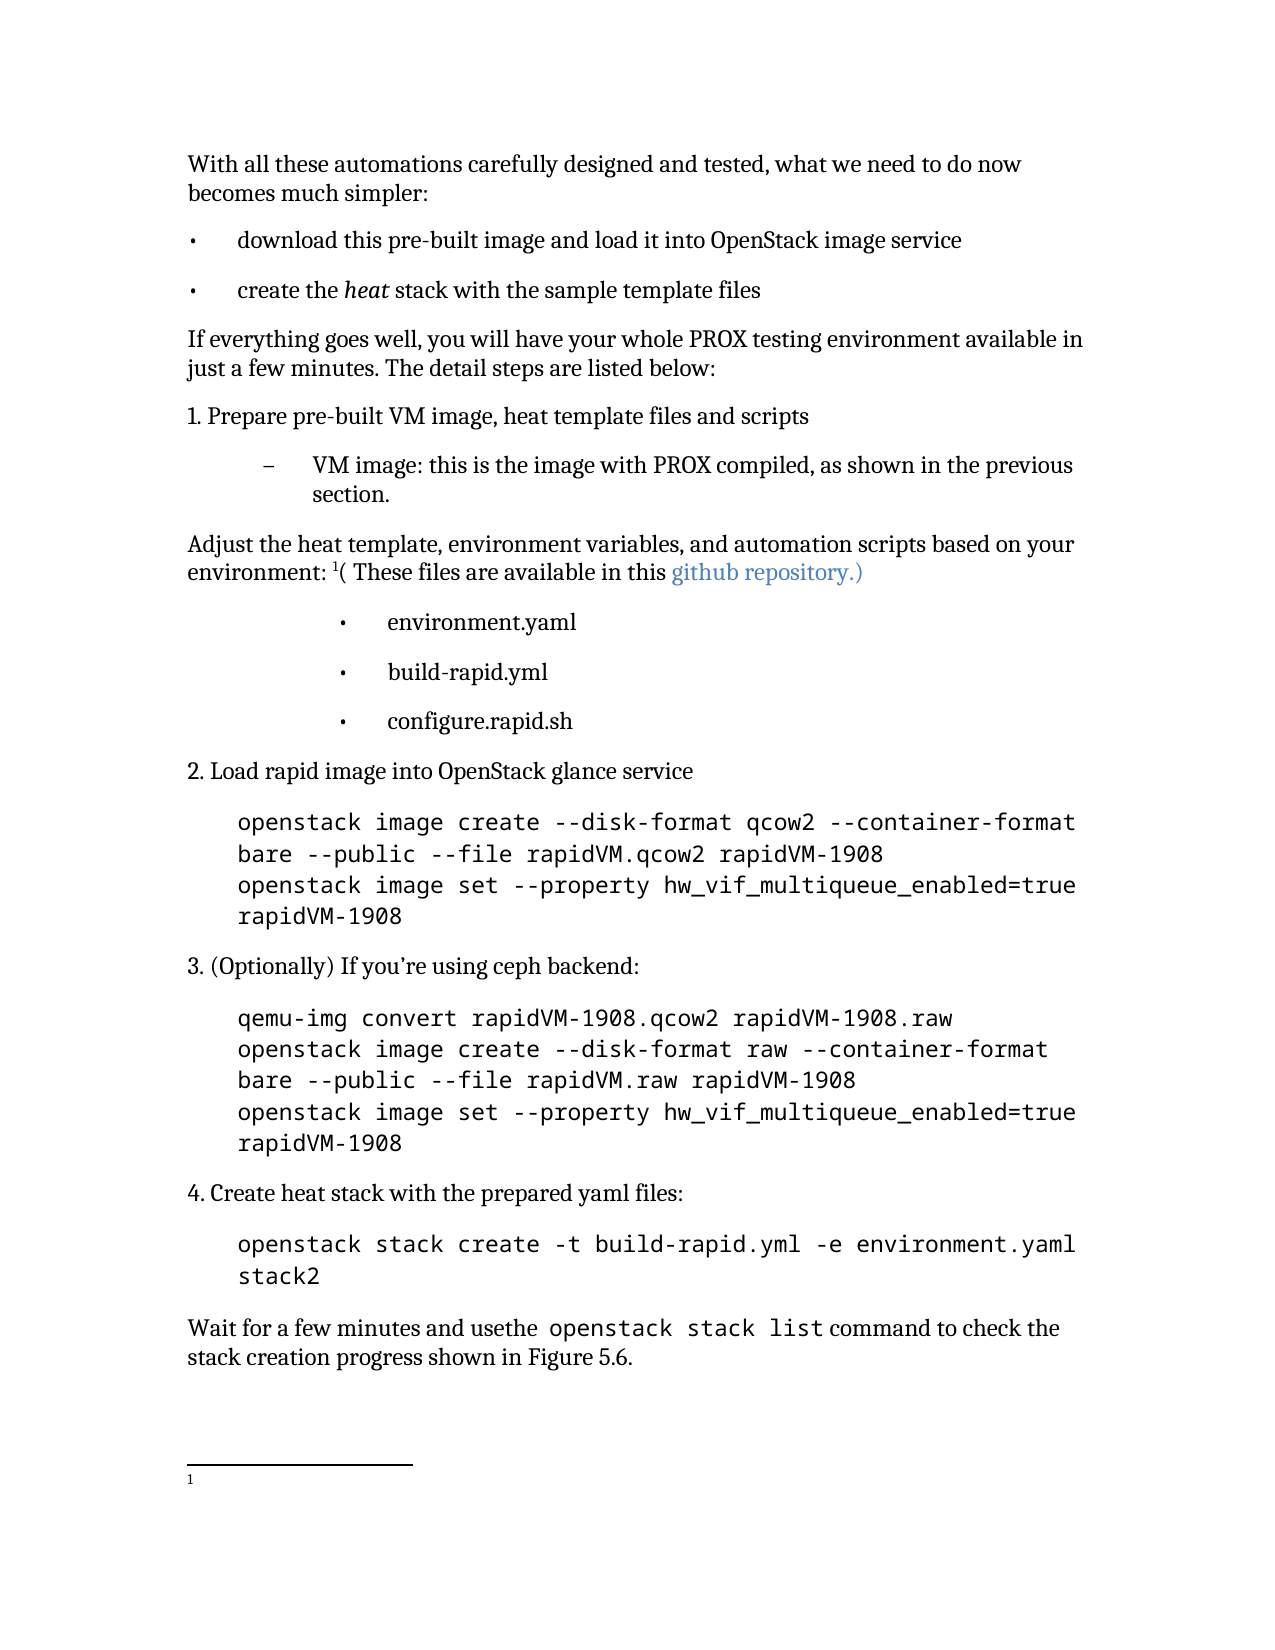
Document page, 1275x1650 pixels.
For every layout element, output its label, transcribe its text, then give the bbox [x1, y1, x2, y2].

text If everything goes well, you will have your whole PROX testing environment available in just a few minutes. The detail steps are listed below: [187, 325, 1087, 383]
text Adjust the heat template, environment variables, and automation scripts based on your environment: ( These files are available in this github repository.) [187, 529, 1087, 587]
list download this pre-built image and load it into OpenStack image service [187, 226, 1087, 255]
list build-rapid.yml [337, 657, 1087, 686]
text 2. Load rapid image into OpenStack glance service [187, 757, 1087, 785]
text 3. (Optionally) If you’re using ceph backend: [187, 952, 1087, 981]
list create the heat stack with the sample template files [187, 276, 1087, 304]
text 1. Prepare pre-built VM image, heat template files and scripts [187, 402, 1087, 430]
list openstack stack create -t build-rapid.yml -e environment.yaml stack2 [187, 1228, 1087, 1291]
list configure.rapid.sh [337, 707, 1087, 736]
list VM image: this is the image with PROX compiled, as shown in the previous section. [262, 451, 1087, 509]
list openstack image create --disk-format qcow2 --container-format bare --public --file rapidVM.qcow2 rapidVM-1908 openstack image set --property hw_vif_multiqueue_enabled=true rapidVM-1908 [187, 806, 1087, 931]
list qemu-img convert rapidVM-1908.qcow2 rapidVM-1908.raw openstack image create --disk-format raw --container-format bare --public --file rapidVM.raw rapidVM-1908 openstack image set --property hw_vif_multiqueue_enabled=true rapidVM-1908 [187, 1002, 1087, 1158]
text 4. Create heat stack with the prepared yaml files: [187, 1179, 1087, 1207]
text Wait for a few minutes and usethe openstack stack list command to check the stack creation progress shown in Figure 5.6. [187, 1312, 1087, 1372]
list environment.yaml [337, 608, 1087, 637]
text With all these automations carefully designed and tested, what we need to do now becomes much simpler: [187, 150, 1087, 207]
